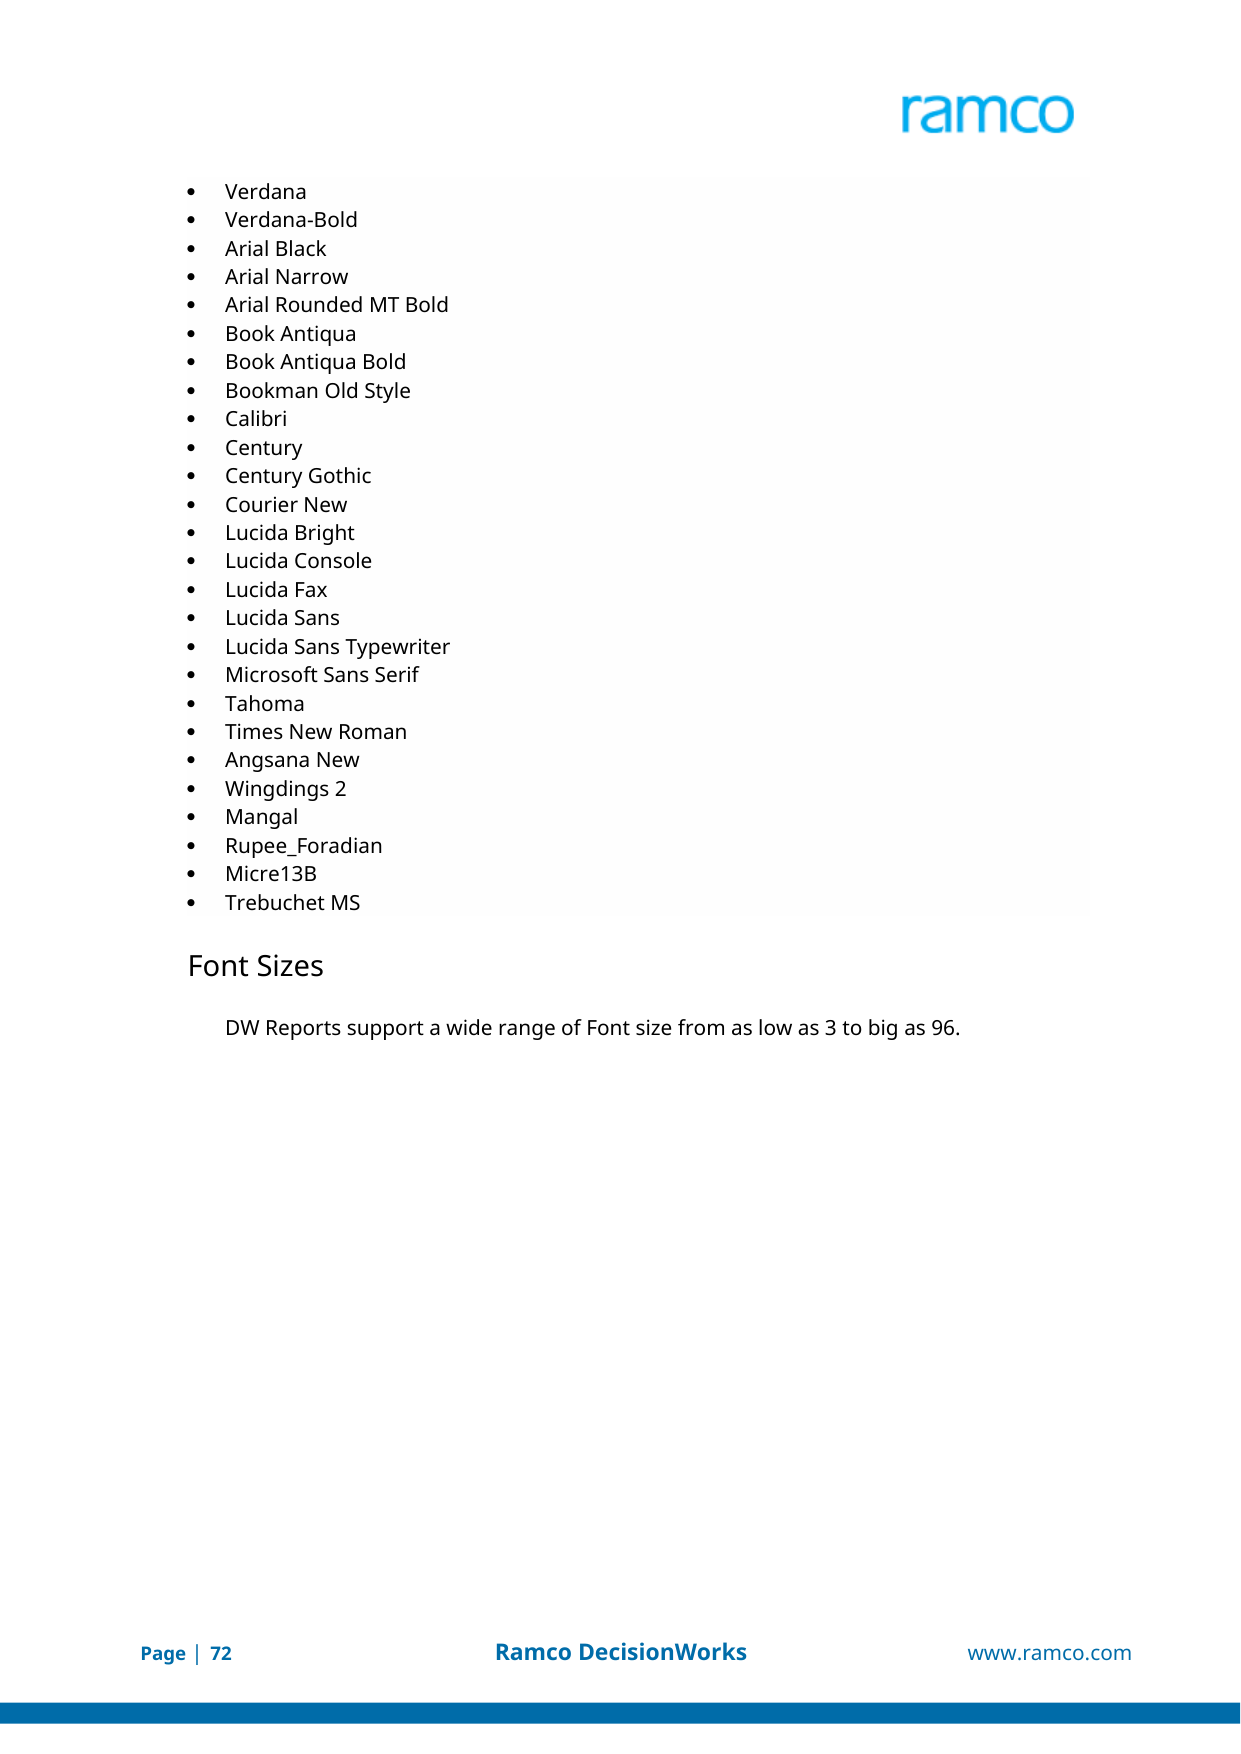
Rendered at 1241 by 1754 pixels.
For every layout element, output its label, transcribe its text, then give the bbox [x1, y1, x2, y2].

list Lucida Console [187, 547, 1090, 575]
list Arial Narrow [187, 262, 1090, 291]
list Bookman Old Style [187, 376, 1090, 404]
list Tahoma [187, 689, 1090, 717]
list Wingdings 2 [187, 774, 1090, 802]
list Verdana-Bold [187, 205, 1090, 234]
list DW Reports support a wide range of Font size from as low as 3 to big as 96. [225, 1013, 1090, 1042]
list Times New Roman [187, 717, 1090, 746]
text Font Sizes [187, 945, 1090, 985]
list Trebuchet MS [187, 888, 1090, 916]
list Century [187, 433, 1090, 461]
list Lucida Sans Typewriter [187, 632, 1090, 660]
list Angsana New [187, 746, 1090, 774]
list Book Antiqua [187, 319, 1090, 347]
list Lucida Bright [187, 518, 1090, 547]
list Calibri [187, 404, 1090, 433]
list Lucida Fax [187, 575, 1090, 603]
list Rupee_Foradian [187, 831, 1090, 859]
list Century Gothic [187, 461, 1090, 490]
list Arial Rounded MT Bold [187, 291, 1090, 319]
list Lucida Sans [187, 603, 1090, 632]
list Micre13B [187, 859, 1090, 888]
picture [887, 75, 1091, 149]
list Arial Black [187, 234, 1090, 262]
list Mangal [187, 802, 1090, 831]
list Microsoft Sans Serif [187, 660, 1090, 689]
list Book Antiqua Bold [187, 347, 1090, 376]
list Verdana [187, 177, 1090, 205]
list Courier New [187, 490, 1090, 518]
